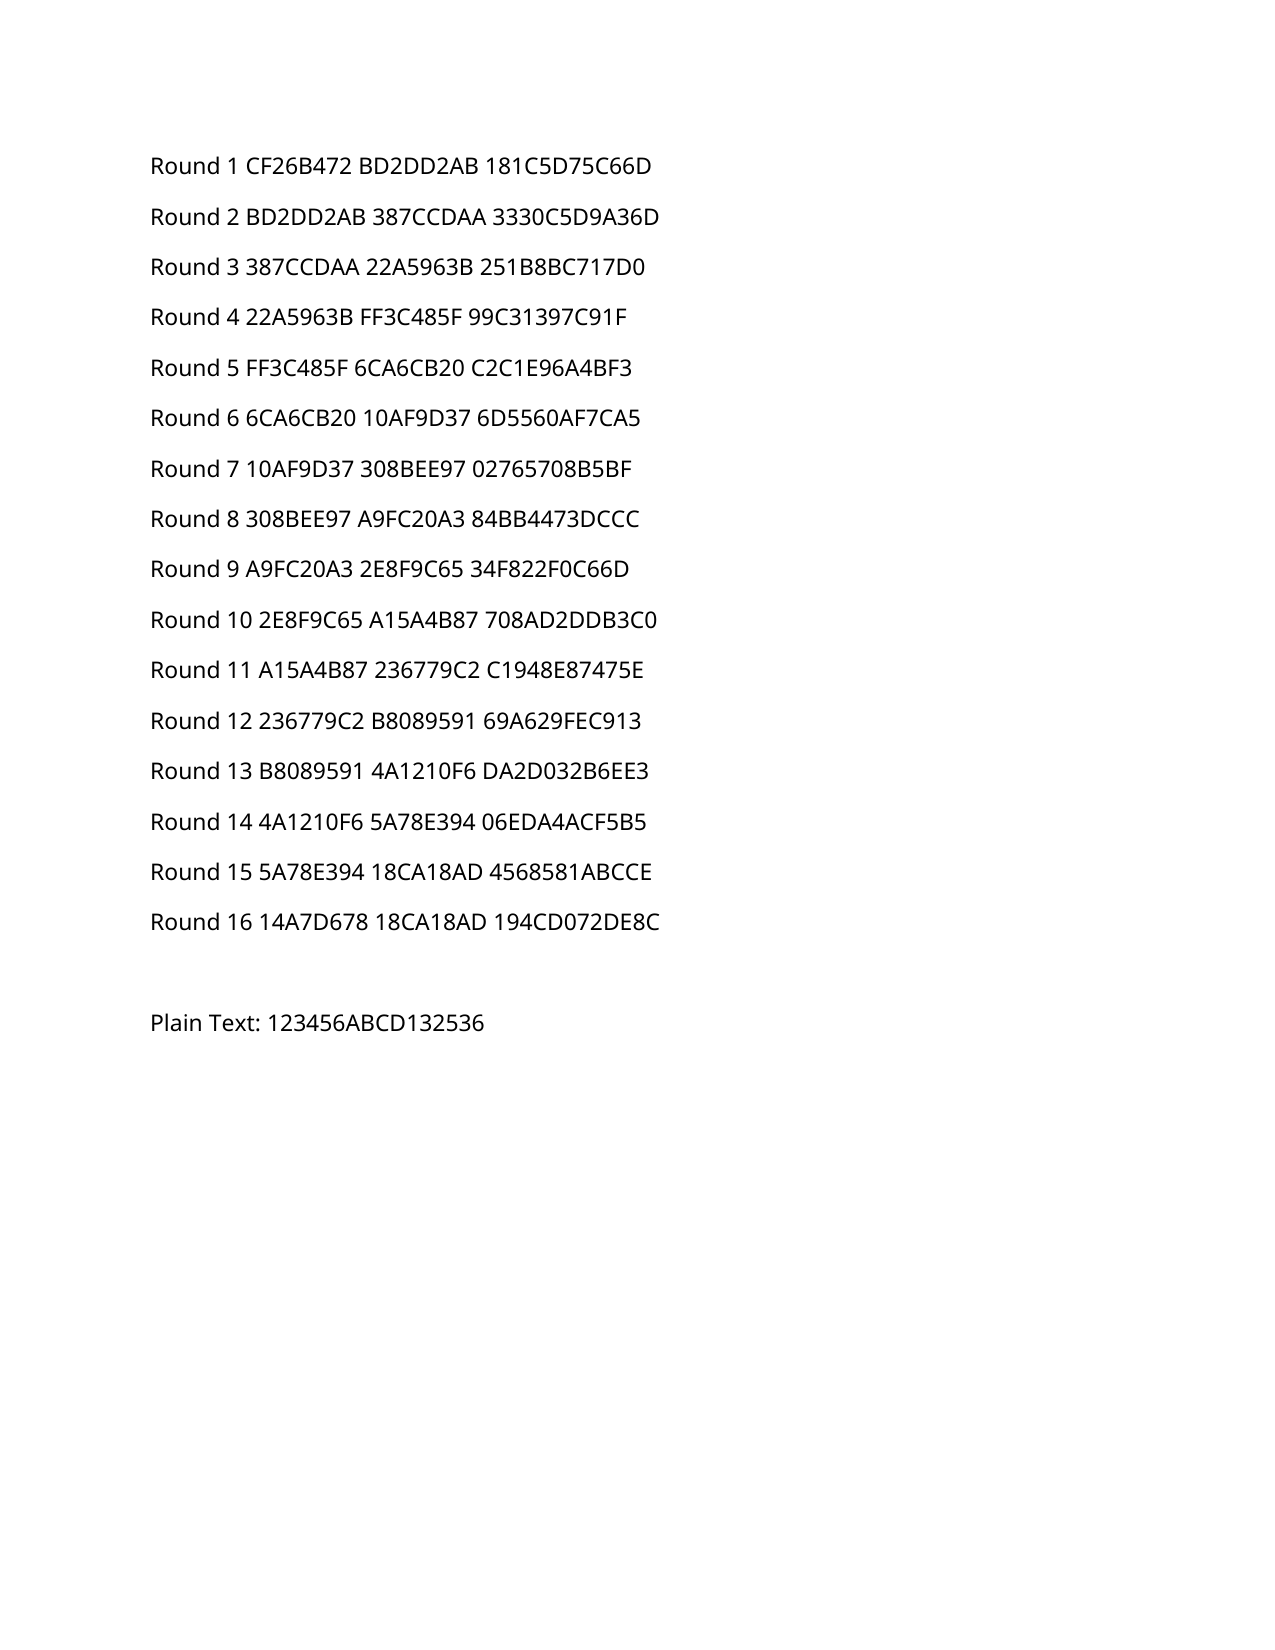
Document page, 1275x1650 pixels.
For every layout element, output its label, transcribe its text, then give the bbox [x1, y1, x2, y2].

text Round 5 FF3C485F 6CA6CB20 C2C1E96A4BF3 [150, 352, 1125, 383]
text Round 13 B8089591 4A1210F6 DA2D032B6EE3 [150, 755, 1125, 786]
text Round 3 387CCDAA 22A5963B 251B8BC717D0 [150, 251, 1125, 282]
text Plain Text: 123456ABCD132536 [150, 1007, 1125, 1038]
text Round 15 5A78E394 18CA18AD 4568581ABCCE [150, 856, 1125, 887]
text Round 6 6CA6CB20 10AF9D37 6D5560AF7CA5 [150, 402, 1125, 433]
text Round 9 A9FC20A3 2E8F9C65 34F822F0C66D [150, 553, 1125, 584]
text Round 2 BD2DD2AB 387CCDAA 3330C5D9A36D [150, 200, 1125, 232]
text Round 11 A15A4B87 236779C2 C1948E87475E [150, 654, 1125, 685]
text Round 8 308BEE97 A9FC20A3 84BB4473DCCC [150, 503, 1125, 534]
text Round 14 4A1210F6 5A78E394 06EDA4ACF5B5 [150, 805, 1125, 837]
text Round 4 22A5963B FF3C485F 99C31397C91F [150, 301, 1125, 332]
text Round 12 236779C2 B8089591 69A629FEC913 [150, 704, 1125, 736]
text Round 7 10AF9D37 308BEE97 02765708B5BF [150, 452, 1125, 484]
text Round 1 CF26B472 BD2DD2AB 181C5D75C66D [150, 150, 1125, 181]
text Round 16 14A7D678 18CA18AD 194CD072DE8C [150, 906, 1125, 937]
text Round 10 2E8F9C65 A15A4B87 708AD2DDB3C0 [150, 604, 1125, 635]
